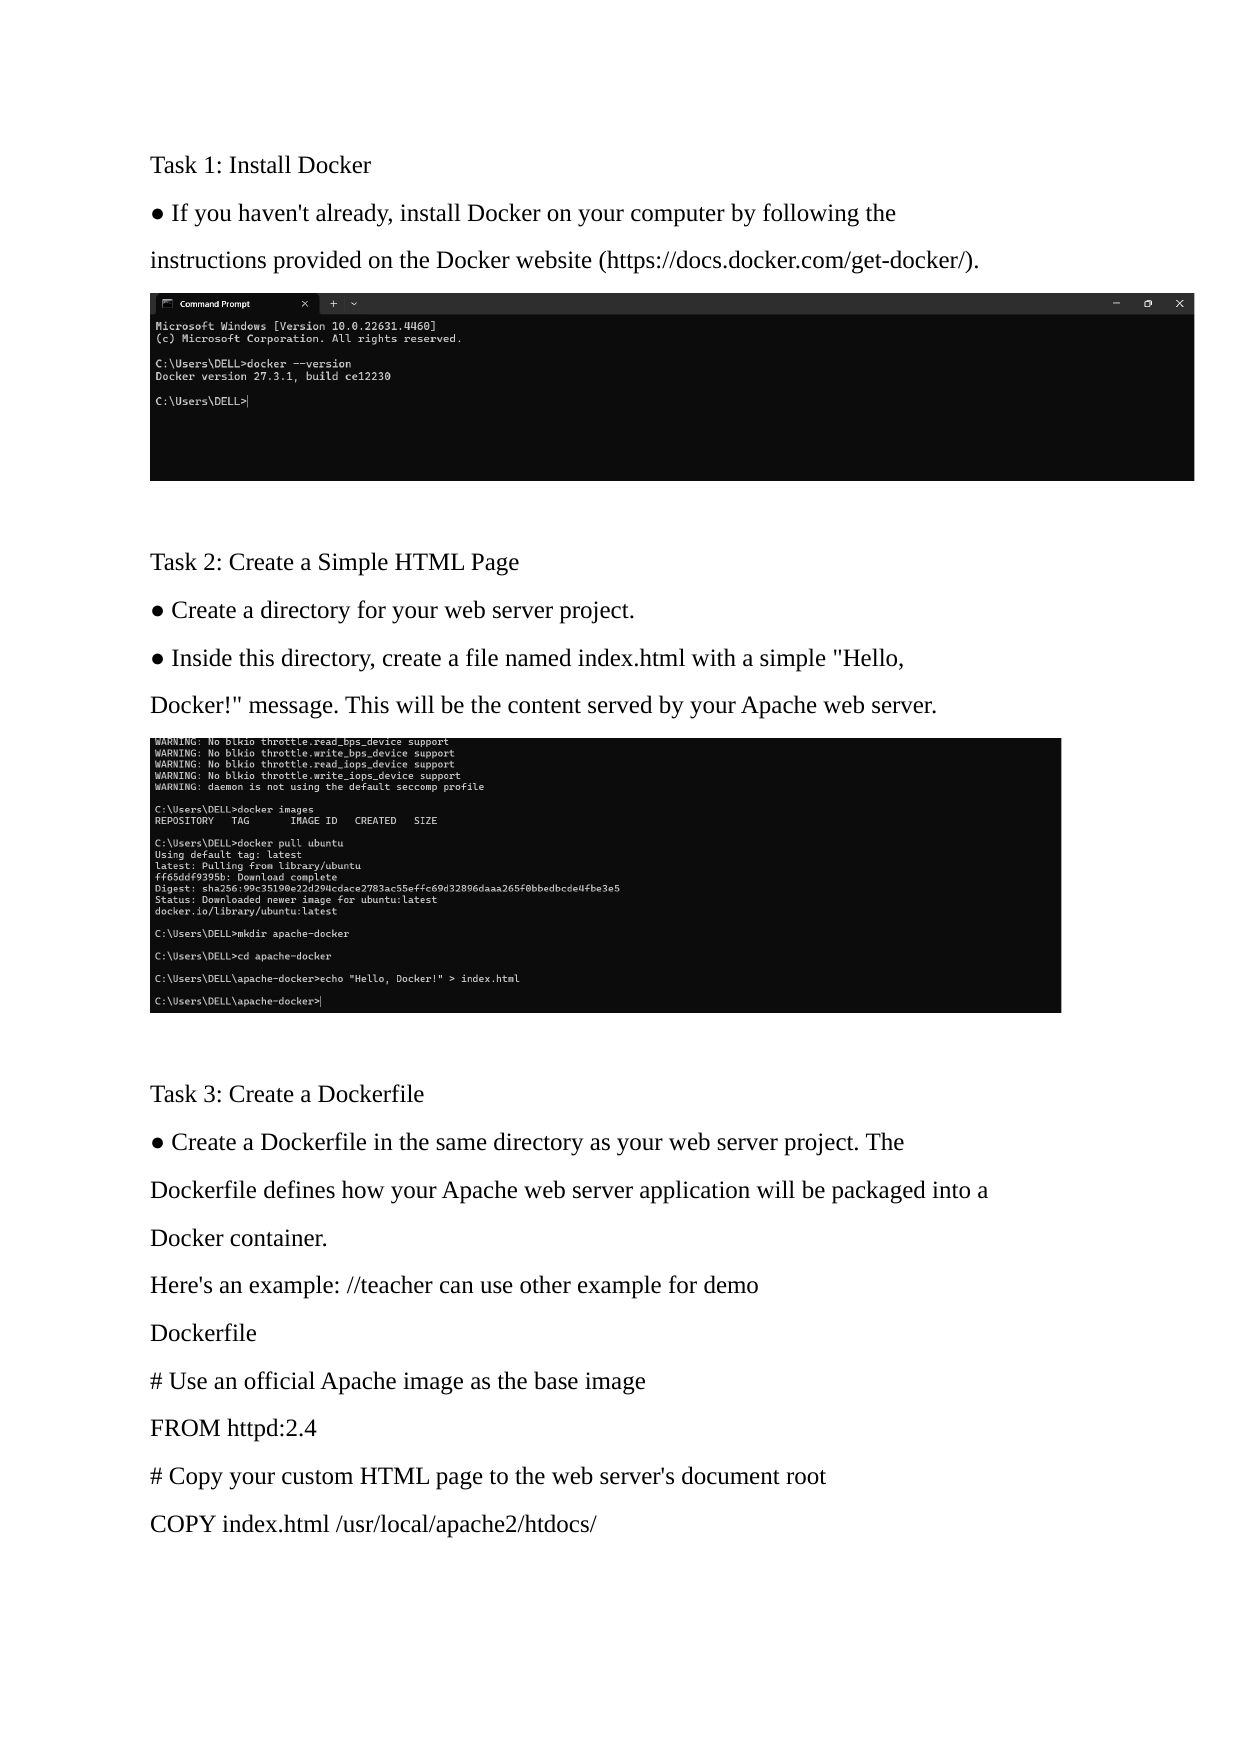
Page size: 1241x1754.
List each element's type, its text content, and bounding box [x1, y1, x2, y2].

text Dockerfile [150, 1318, 1090, 1347]
text Task 1: Install Docker [150, 150, 1090, 179]
text ● Inside this directory, create a file named index.html with a simple "Hello, [150, 643, 1090, 671]
text FROM httpd:2.4 [150, 1413, 1090, 1442]
text Task 2: Create a Simple HTML Page [150, 547, 1090, 576]
text instructions provided on the Docker website (https://docs.docker.com/get-docker/). [150, 245, 1090, 274]
text Dockerfile defines how your Apache web server application will be packaged into a [150, 1175, 1090, 1204]
text ● Create a directory for your web server project. [150, 595, 1090, 624]
text Docker container. [150, 1223, 1090, 1251]
text COPY index.html /usr/local/apache2/htdocs/ [150, 1509, 1090, 1538]
picture [150, 293, 1195, 481]
text Docker!" message. This will be the content served by your Apache web server. [150, 690, 1090, 719]
text # Copy your custom HTML page to the web server's document root [150, 1461, 1090, 1490]
text # Use an official Apache image as the base image [150, 1366, 1090, 1394]
picture [150, 738, 1062, 1013]
text Task 3: Create a Dockerfile [150, 1079, 1090, 1108]
text ● Create a Dockerfile in the same directory as your web server project. The [150, 1127, 1090, 1156]
text Here's an example: //teacher can use other example for demo [150, 1270, 1090, 1299]
text ● If you haven't already, install Docker on your computer by following the [150, 198, 1090, 226]
